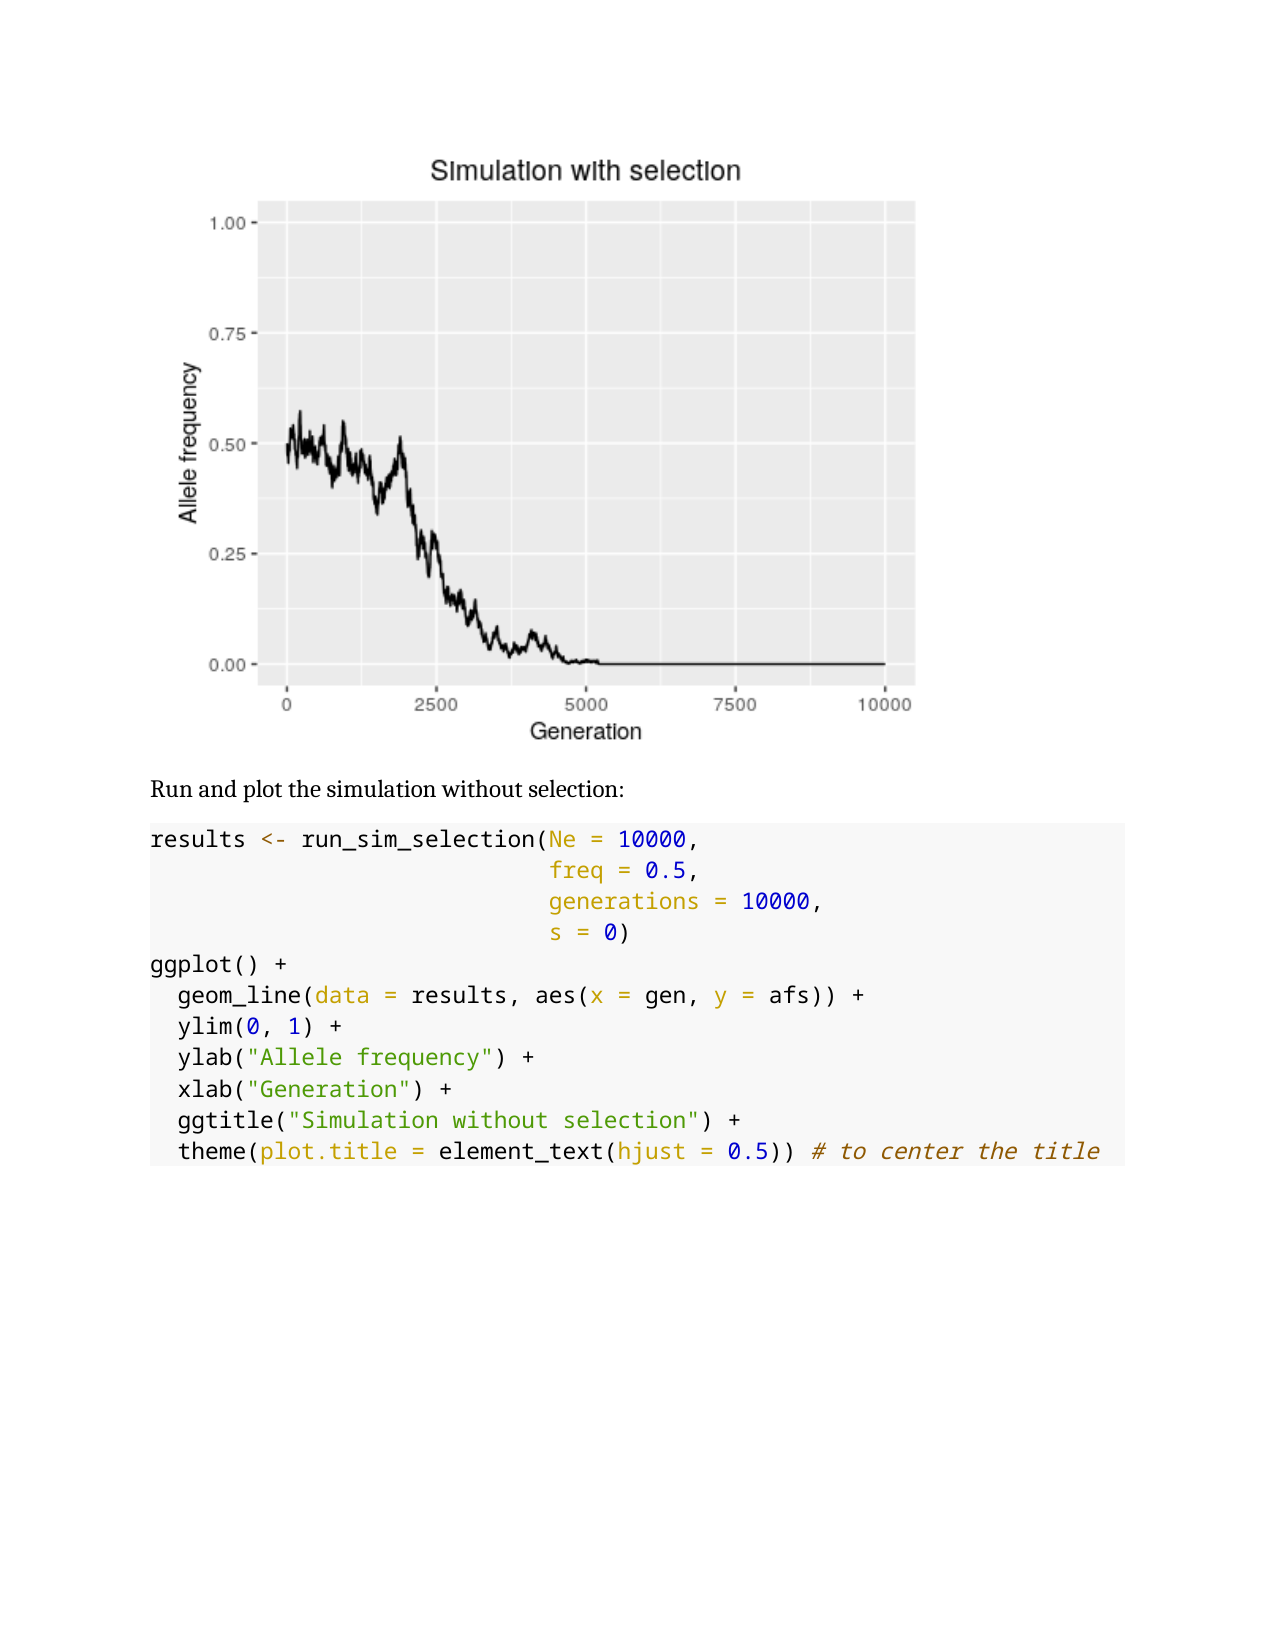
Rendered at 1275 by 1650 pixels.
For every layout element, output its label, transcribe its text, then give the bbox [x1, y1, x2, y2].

picture [168, 150, 927, 757]
text results <- run_sim_selection(Ne = 10000, freq = 0.5, generations = 10000, s = 0) ggplot() + geom_line(data = results, aes(x = gen, y = afs)) + ylim(0, 1) + ylab("Allele frequency") + xlab("Generation") + ggtitle("Simulation without selection") + theme(plot.title = element_text(hjust = 0.5)) # to center the title [287, 823, 1125, 1166]
text Run and plot the simulation without selection: [150, 775, 1125, 804]
